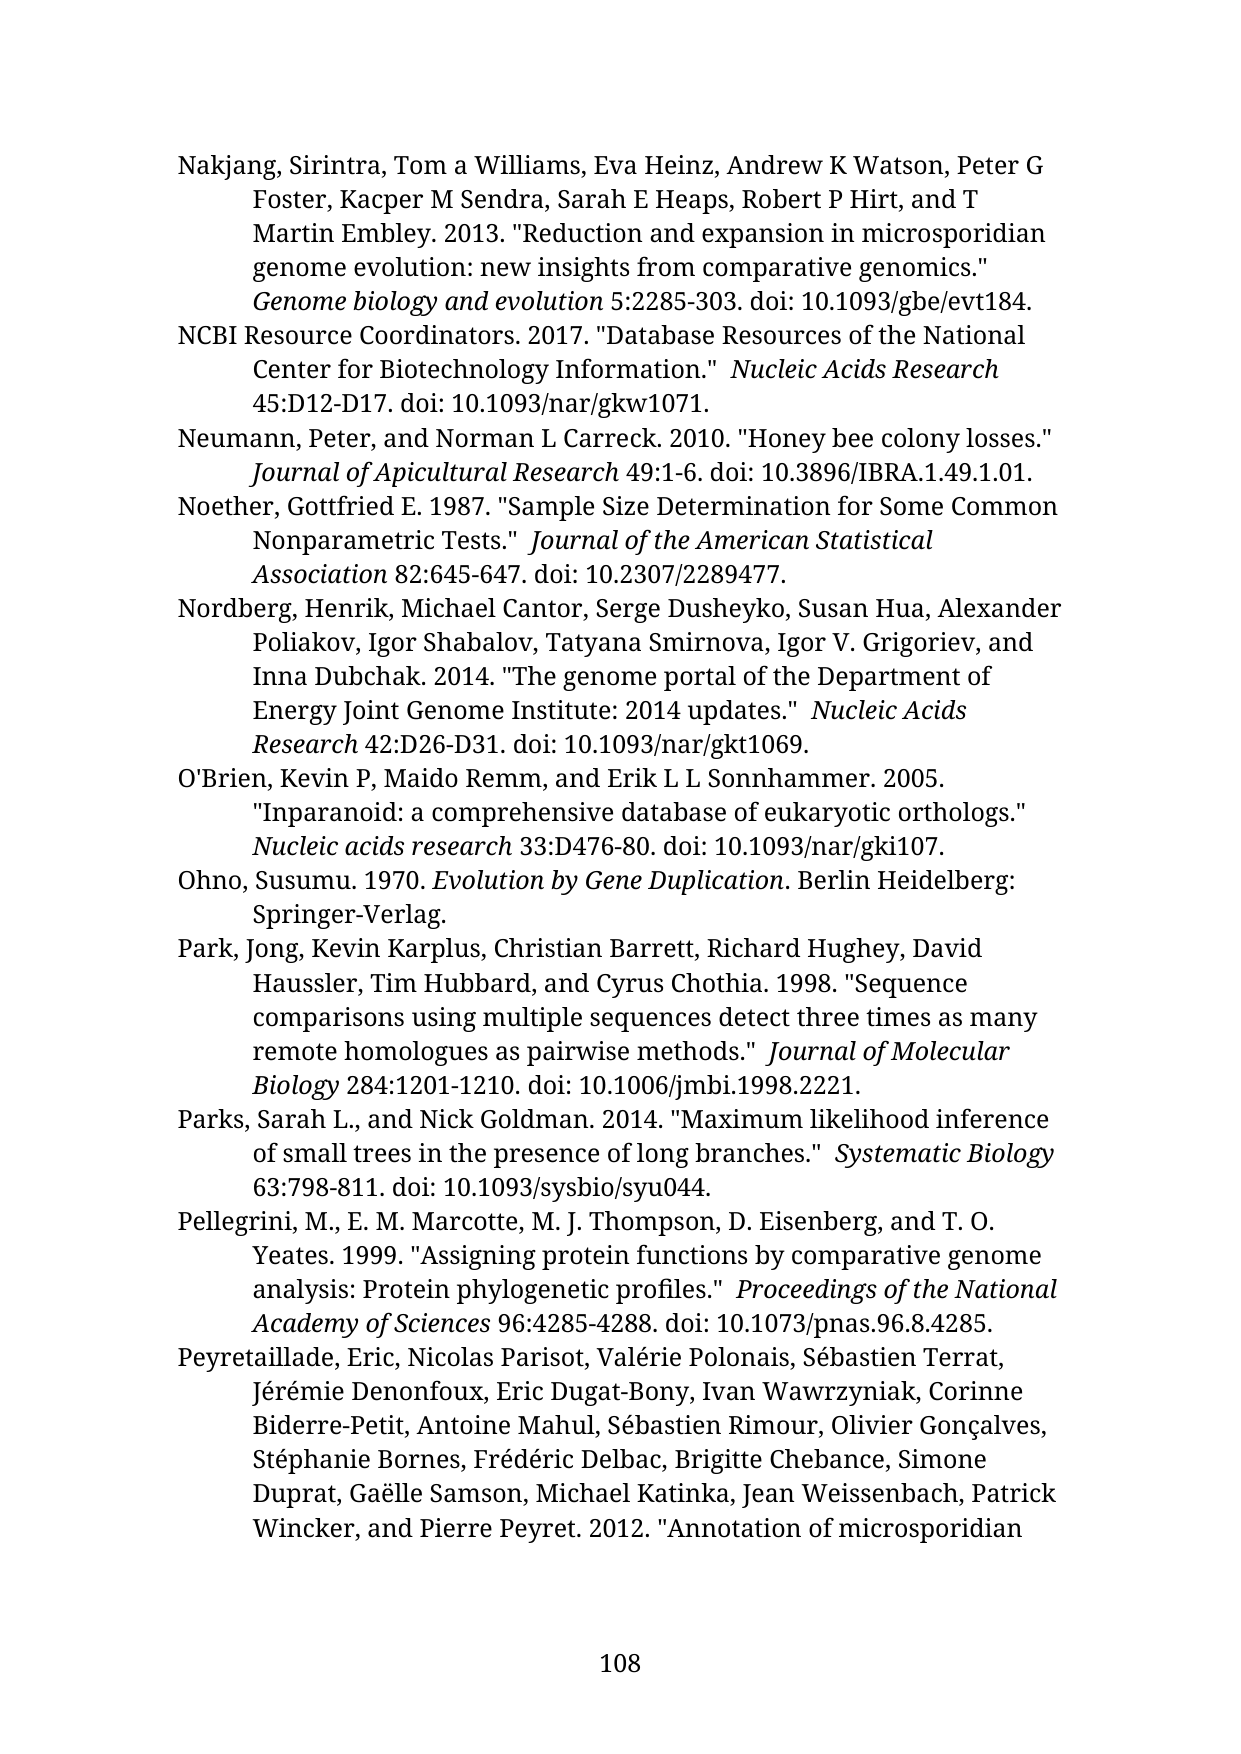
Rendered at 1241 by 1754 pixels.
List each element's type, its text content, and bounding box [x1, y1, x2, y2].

text Nordberg, Henrik, Michael Cantor, Serge Dusheyko, Susan Hua, Alexander Poliakov, Igor Shabalov, Tatyana Smirnova, Igor V. Grigoriev, and Inna Dubchak. 2014. "The genome portal of the Department of Energy Joint Genome Institute: 2014 updates." Nucleic Acids Research 42:D26-D31. doi: 10.1093/nar/gkt1069. [177, 591, 1063, 761]
text Nakjang, Sirintra, Tom a Williams, Eva Heinz, Andrew K Watson, Peter G Foster, Kacper M Sendra, Sarah E Heaps, Robert P Hirt, and T Martin Embley. 2013. "Reduction and expansion in microsporidian genome evolution: new insights from comparative genomics." Genome biology and evolution 5:2285-303. doi: 10.1093/gbe/evt184. [177, 148, 1063, 318]
text Parks, Sarah L., and Nick Goldman. 2014. "Maximum likelihood inference of small trees in the presence of long branches." Systematic Biology 63:798-811. doi: 10.1093/sysbio/syu044. [177, 1101, 1063, 1204]
text Park, Jong, Kevin Karplus, Christian Barrett, Richard Hughey, David Haussler, Tim Hubbard, and Cyrus Chothia. 1998. "Sequence comparisons using multiple sequences detect three times as many remote homologues as pairwise methods." Journal of Molecular Biology 284:1201-1210. doi: 10.1006/jmbi.1998.2221. [177, 931, 1063, 1101]
text Noether, Gottfried E. 1987. "Sample Size Determination for Some Common Nonparametric Tests." Journal of the American Statistical Association 82:645-647. doi: 10.2307/2289477. [177, 488, 1063, 591]
text Neumann, Peter, and Norman L Carreck. 2010. "Honey bee colony losses." Journal of Apicultural Research 49:1-6. doi: 10.3896/IBRA.1.49.1.01. [177, 420, 1063, 488]
text Ohno, Susumu. 1970. Evolution by Gene Duplication. Berlin Heidelberg: Springer-Verlag. [177, 863, 1063, 931]
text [177, 1340, 1063, 1544]
text NCBI Resource Coordinators. 2017. "Database Resources of the National Center for Biotechnology Information." Nucleic Acids Research 45:D12-D17. doi: 10.1093/nar/gkw1071. [177, 318, 1063, 420]
text O'Brien, Kevin P, Maido Remm, and Erik L L Sonnhammer. 2005. "Inparanoid: a comprehensive database of eukaryotic orthologs." Nucleic acids research 33:D476-80. doi: 10.1093/nar/gki107. [177, 761, 1063, 863]
text Pellegrini, M., E. M. Marcotte, M. J. Thompson, D. Eisenberg, and T. O. Yeates. 1999. "Assigning protein functions by comparative genome analysis: Protein phylogenetic profiles." Proceedings of the National Academy of Sciences 96:4285-4288. doi: 10.1073/pnas.96.8.4285. [177, 1204, 1063, 1340]
